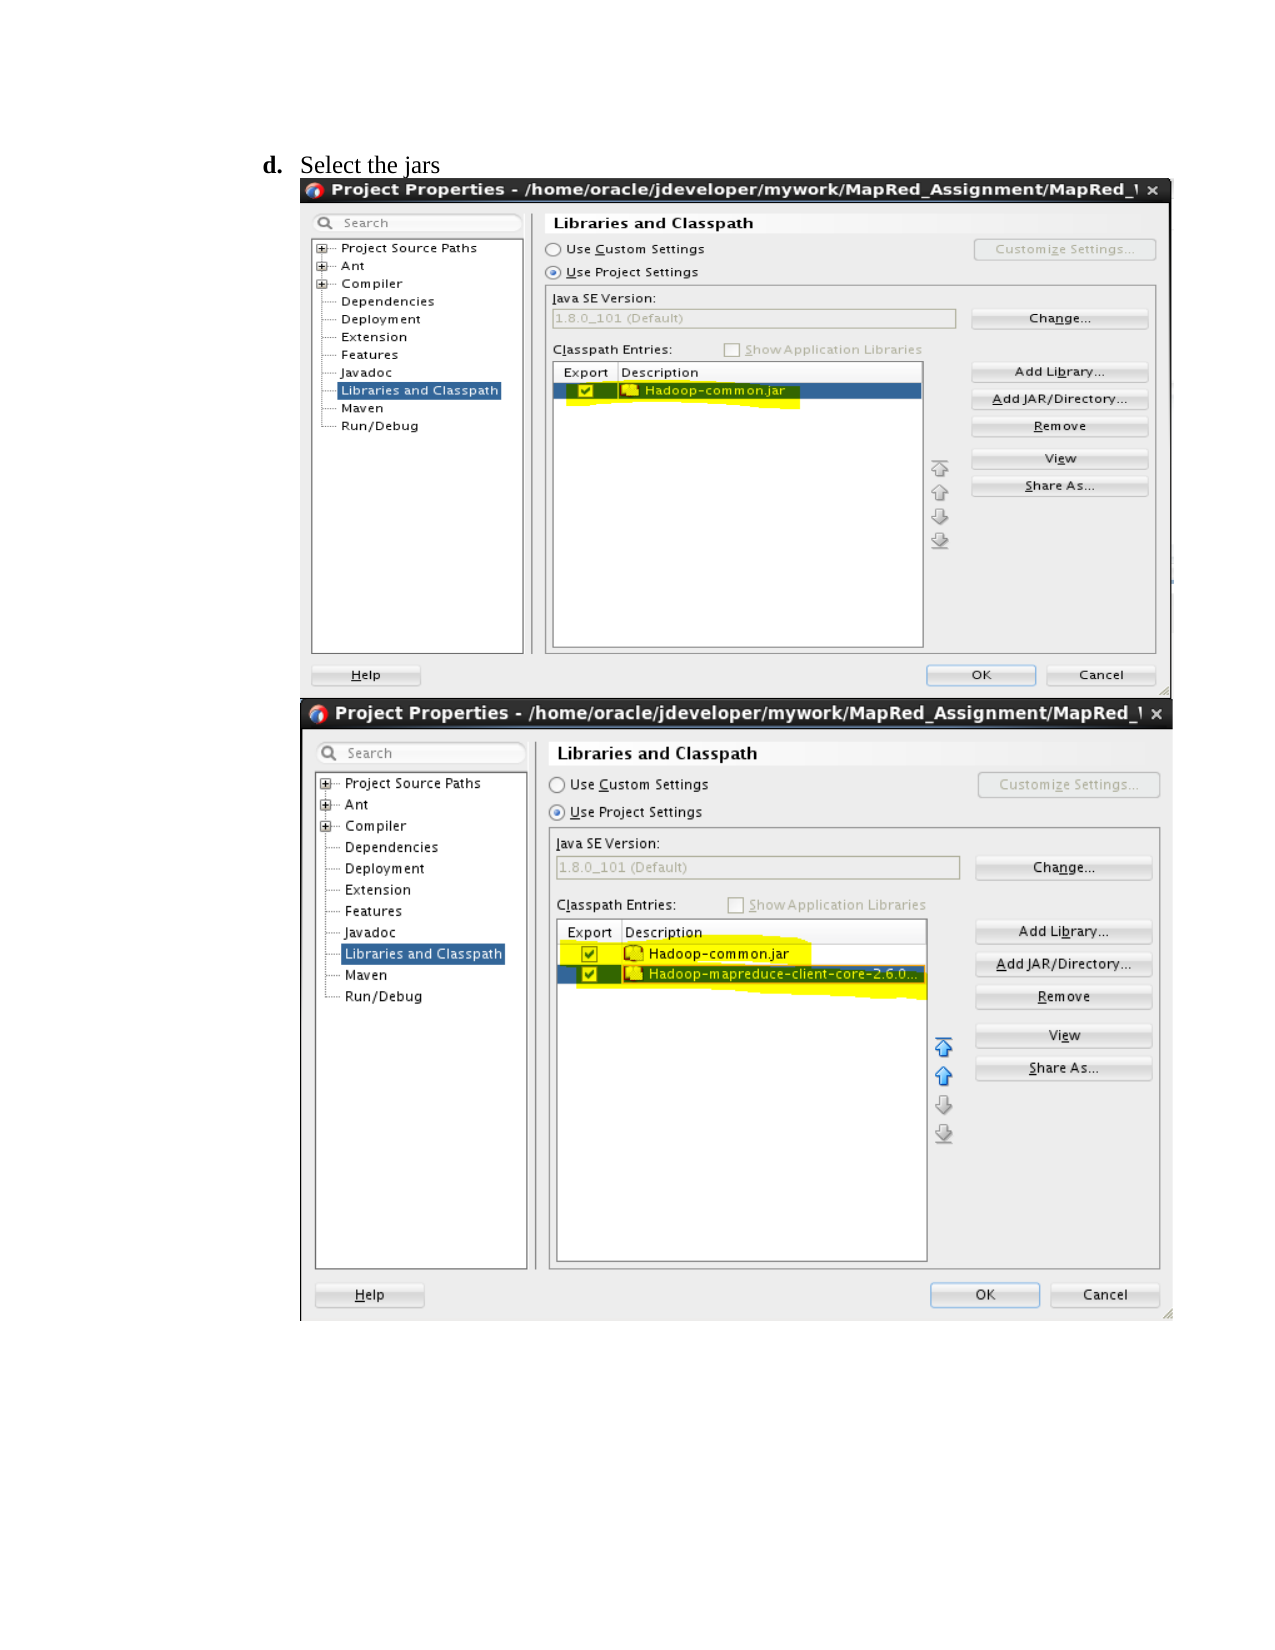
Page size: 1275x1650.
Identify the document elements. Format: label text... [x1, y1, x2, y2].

list Select the jars [262, 150, 1125, 699]
picture [300, 178, 1174, 1321]
